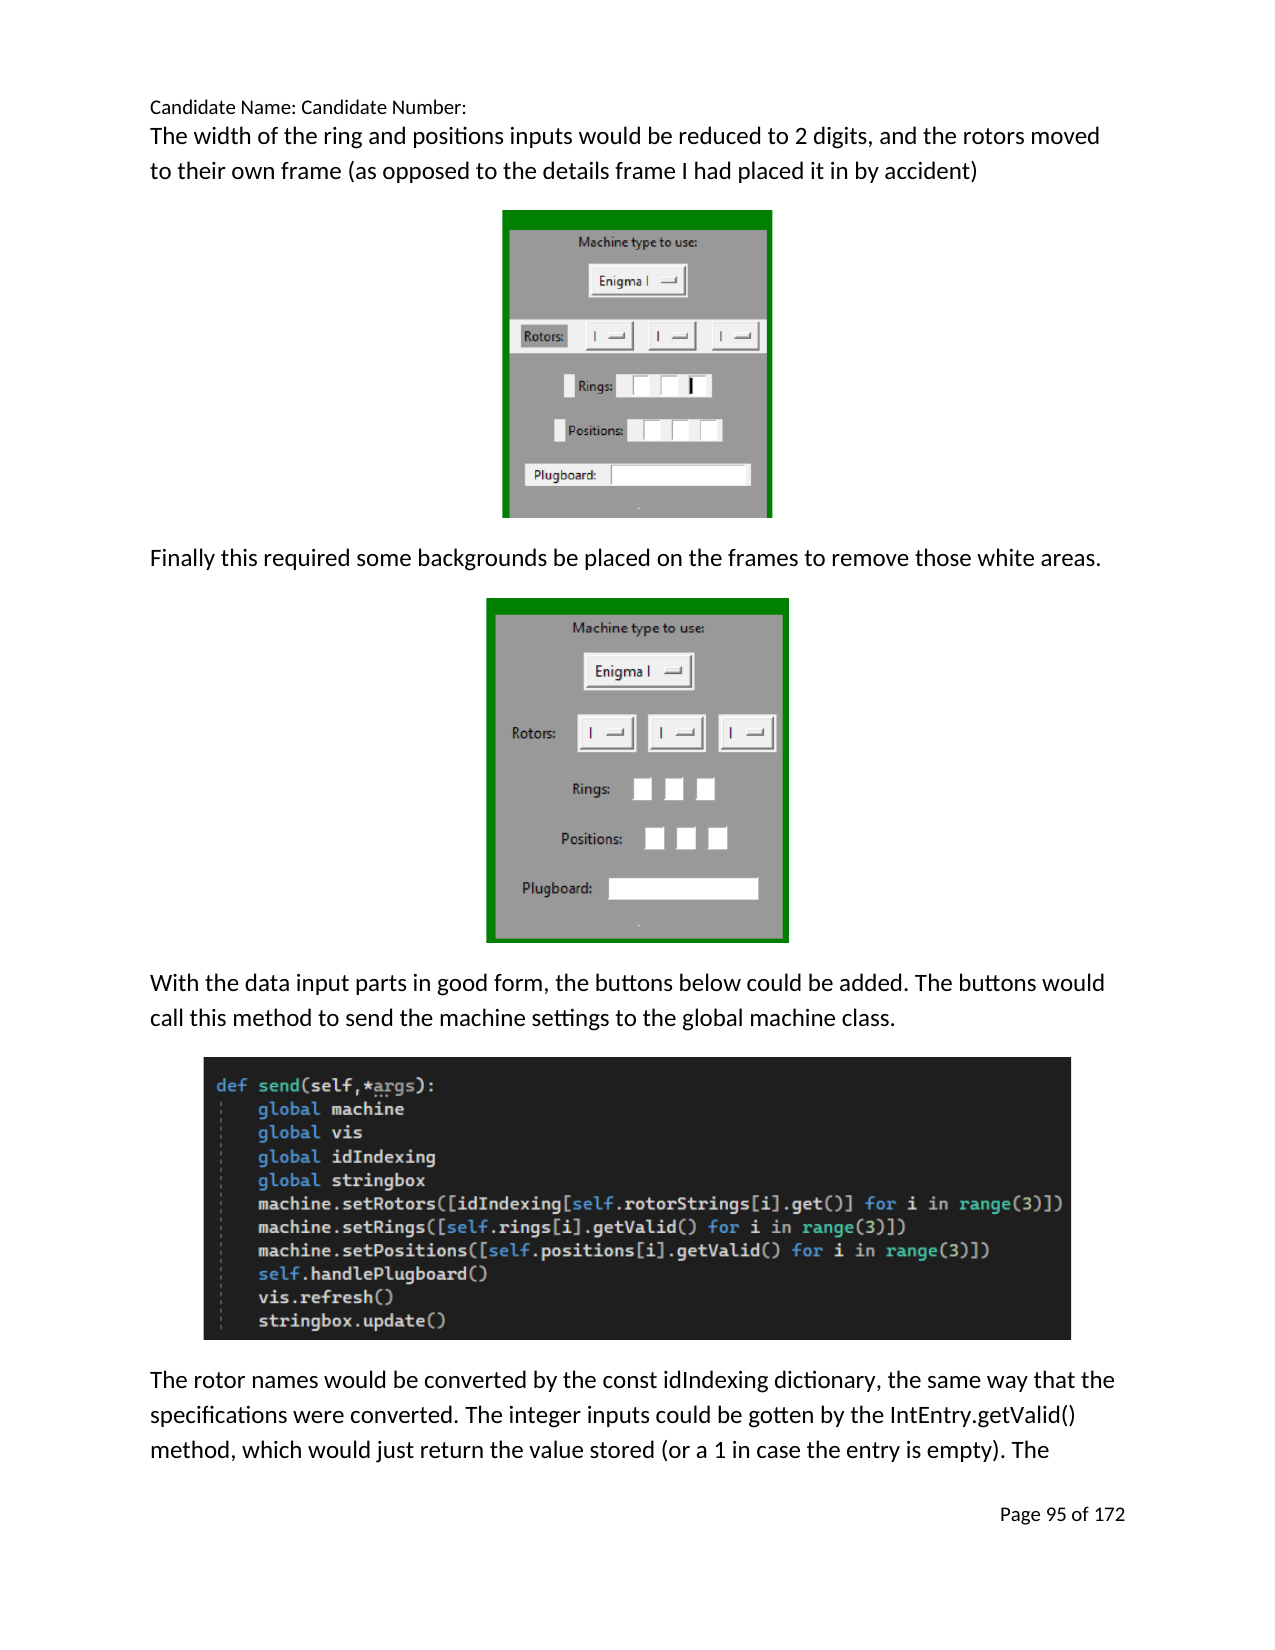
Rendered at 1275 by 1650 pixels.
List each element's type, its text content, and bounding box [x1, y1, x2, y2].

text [150, 1364, 1125, 1464]
picture [203, 1057, 1072, 1340]
text Finally this required some backgrounds be placed on the frames to remove those white areas. [150, 543, 1125, 573]
text The width of the ring and positions inputs would be reduced to 2 digits, and the rotors moved to their own frame (as opposed to the details frame I had placed it in by accident) [150, 120, 1125, 186]
picture [502, 210, 773, 518]
text With the data input parts in good form, the buttons below could be added. The buttons would call this method to send the machine settings to the global machine class. [150, 967, 1125, 1033]
picture [486, 598, 789, 943]
